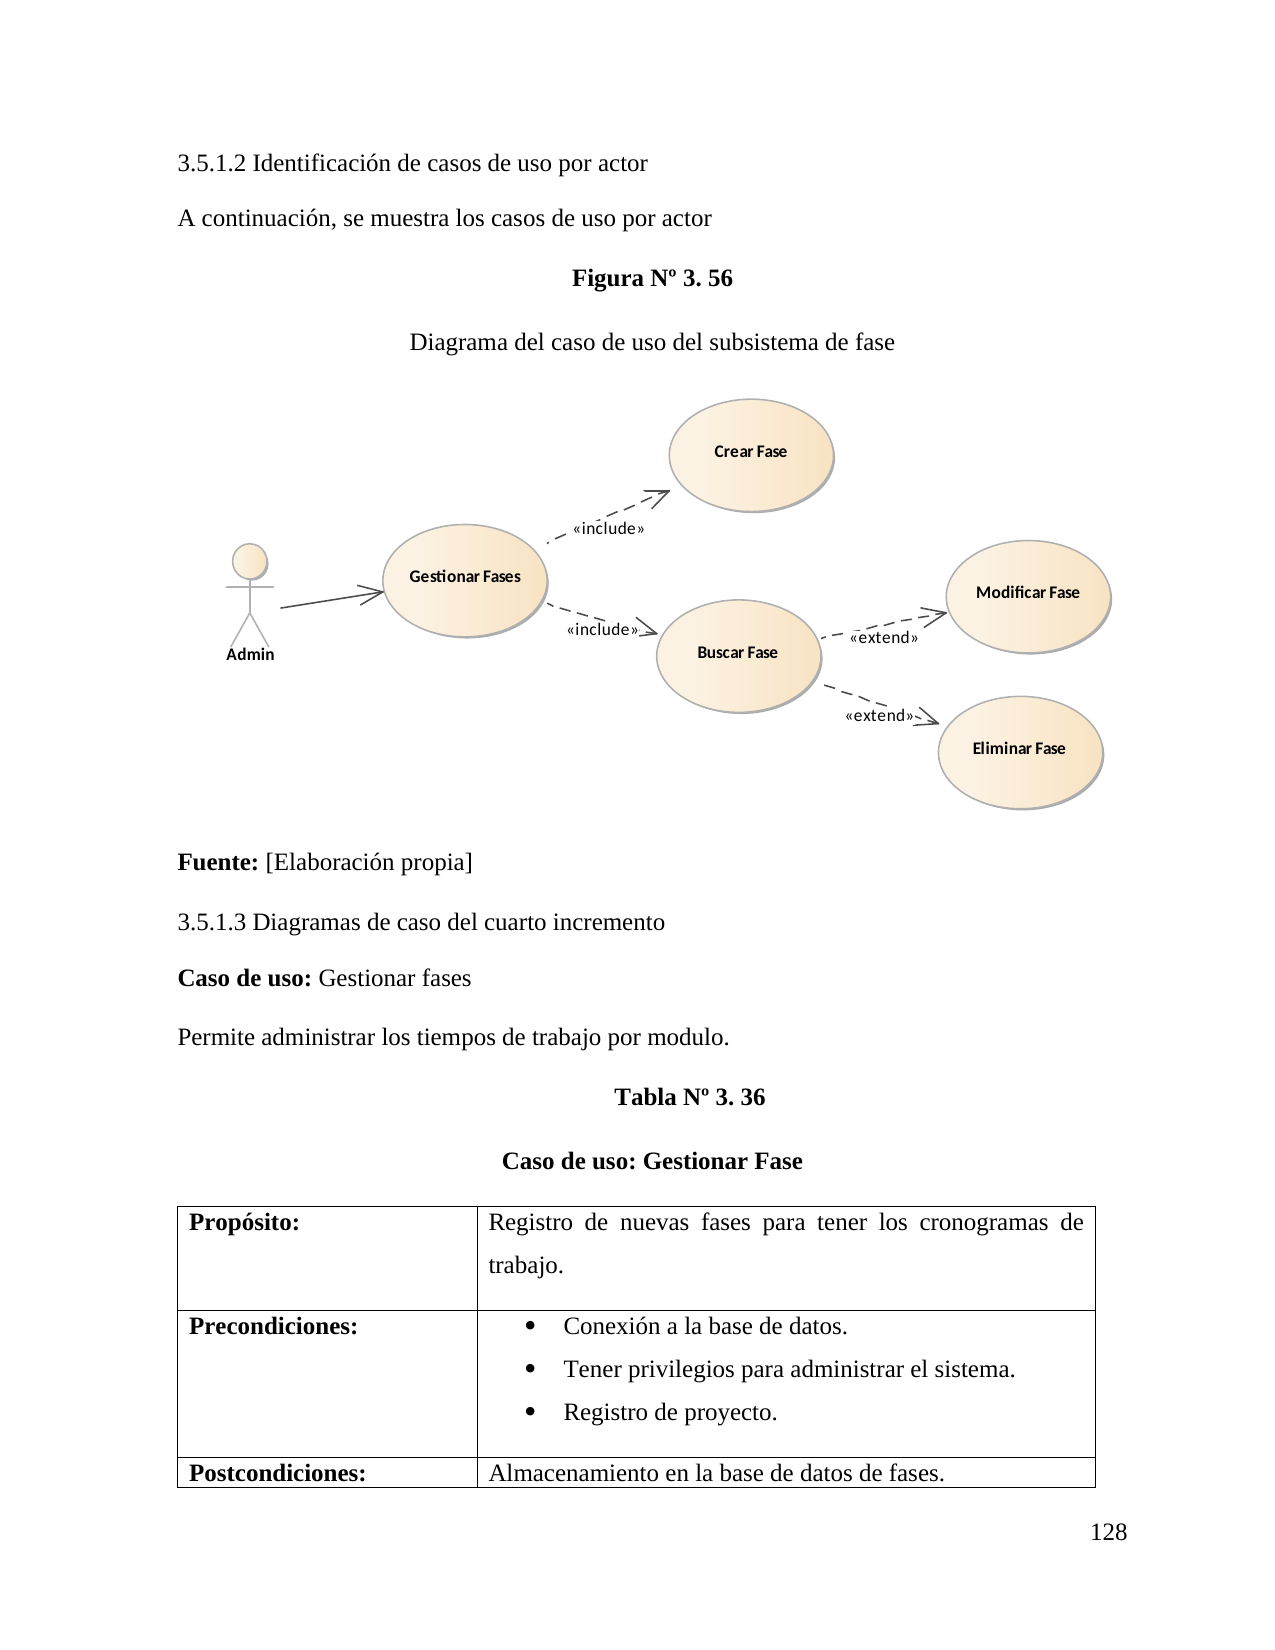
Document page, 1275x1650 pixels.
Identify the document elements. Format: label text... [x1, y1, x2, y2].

subtitle Diagramas de caso del cuarto incremento [177, 907, 1127, 936]
subtitle Identificación de casos de uso por actor [177, 148, 1127, 176]
table_cell Conexión a la base de datos. Tener privilegios para administrar el sistema. Registro de proyecto. [478, 1311, 1095, 1457]
table_cell Postcondiciones: [178, 1458, 477, 1487]
text Tabla Nº 3. 36 [252, 1082, 1127, 1111]
table_header Registro de nuevas fases para tener los cronogramas de trabajo. [478, 1207, 1095, 1310]
table_header Propósito: [178, 1207, 477, 1310]
text A continuación, se muestra los casos de uso por actor [177, 203, 1127, 232]
text Fuente: [Elaboración propia] [177, 847, 1127, 876]
table_cell Precondiciones: [178, 1311, 477, 1457]
text Caso de uso: Gestionar fases [177, 963, 1127, 991]
text Figura Nº 3. 56 [177, 263, 1127, 292]
text Permite administrar los tiempos de trabajo por modulo. [177, 1022, 1127, 1051]
text Caso de uso: Gestionar Fase [177, 1146, 1127, 1175]
table_cell Almacenamiento en la base de datos de fases. [478, 1458, 1095, 1487]
text Diagrama del caso de uso del subsistema de fase [177, 327, 1127, 356]
